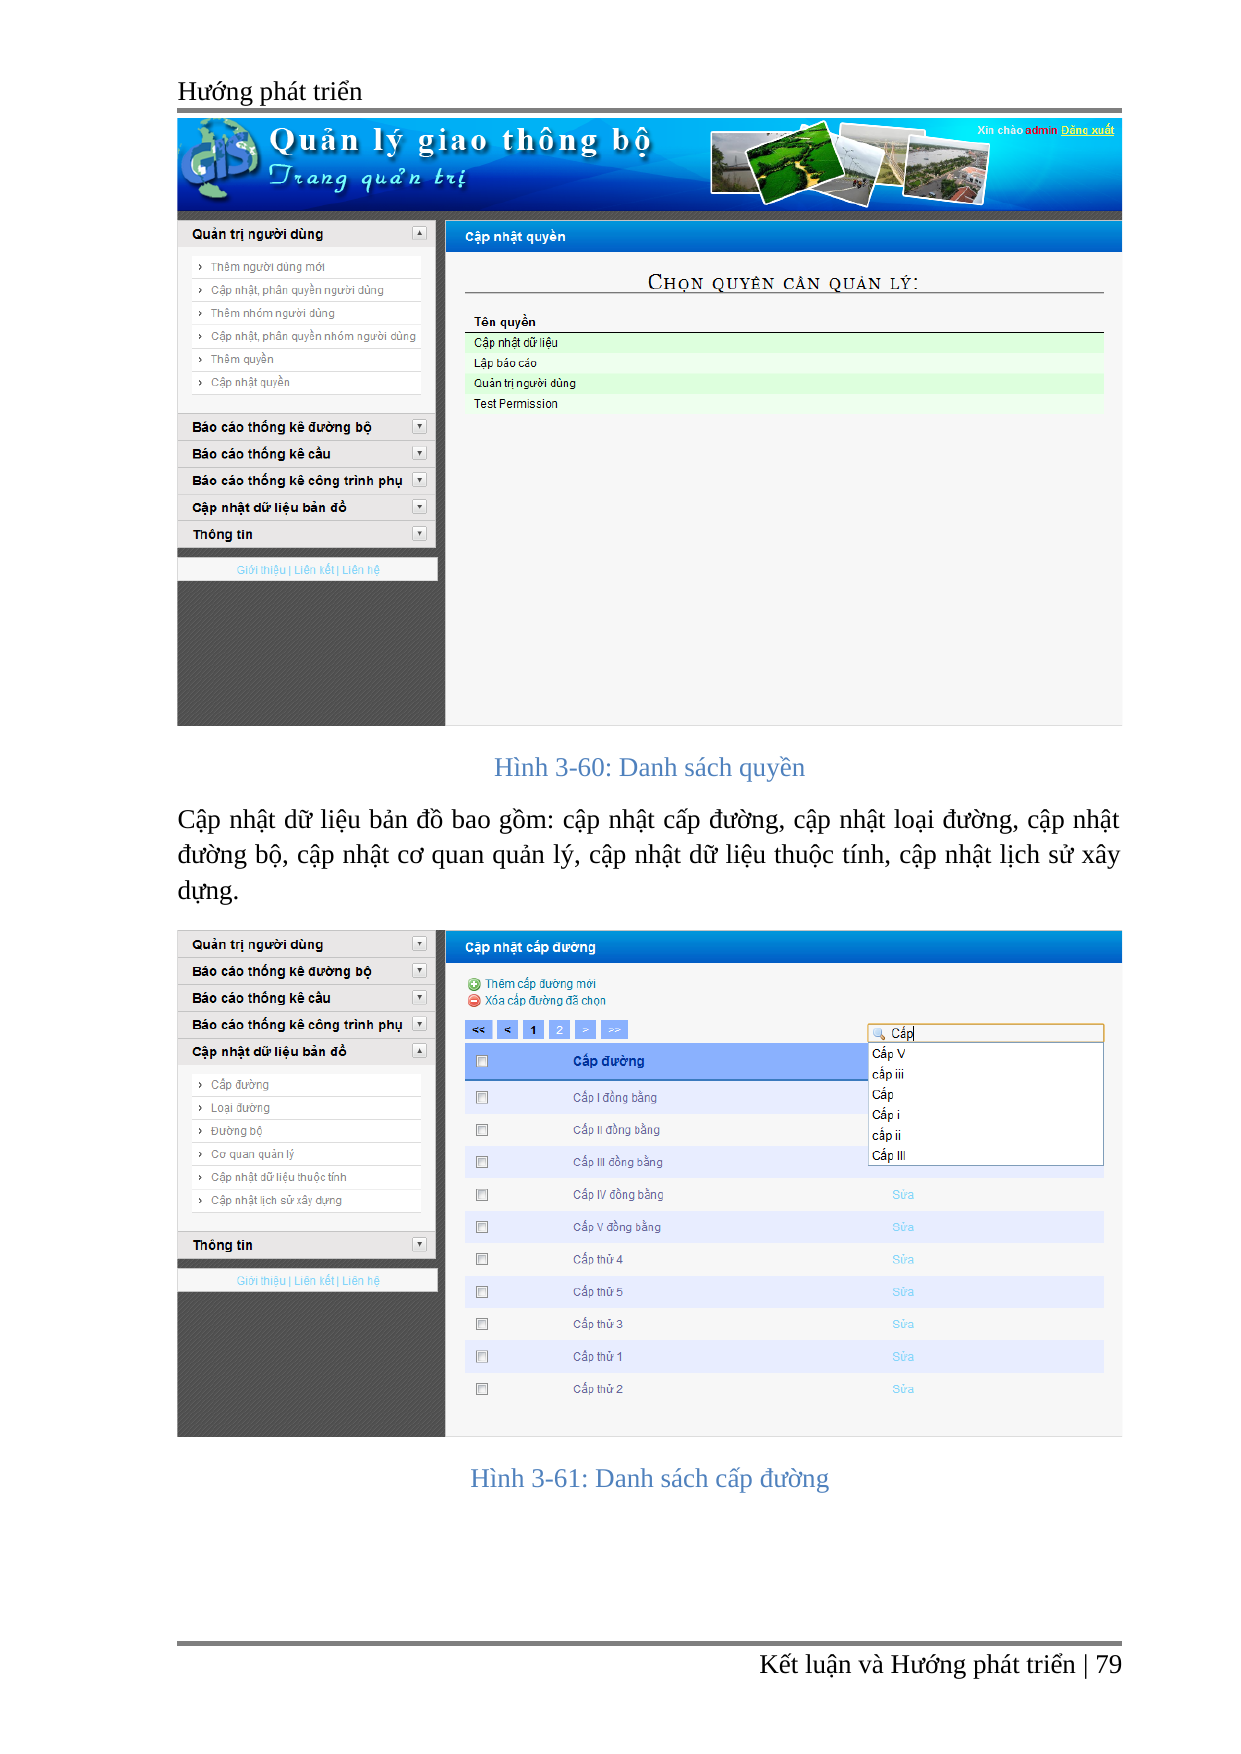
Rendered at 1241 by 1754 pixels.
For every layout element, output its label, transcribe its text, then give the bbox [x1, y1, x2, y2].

picture [623, 136, 628, 147]
picture [201, 118, 210, 124]
picture [519, 129, 524, 149]
text Cập nhật dữ liệu bản đồ bao gồm: cập nhật cấp đường, cập nhật loại đường, cập nhật đường bộ, cập nhật cơ quan quản lý, cập nhật dữ liệu thuộc tính, cập nhật lịch sử xây dựng. [177, 803, 1122, 905]
picture [481, 137, 485, 148]
picture [389, 136, 396, 147]
picture [177, 118, 1123, 726]
picture [614, 129, 618, 149]
picture [459, 136, 464, 149]
picture [177, 930, 1123, 1437]
picture [472, 137, 476, 148]
picture [644, 136, 649, 149]
picture [329, 136, 338, 149]
picture [505, 132, 510, 149]
picture [287, 131, 293, 148]
